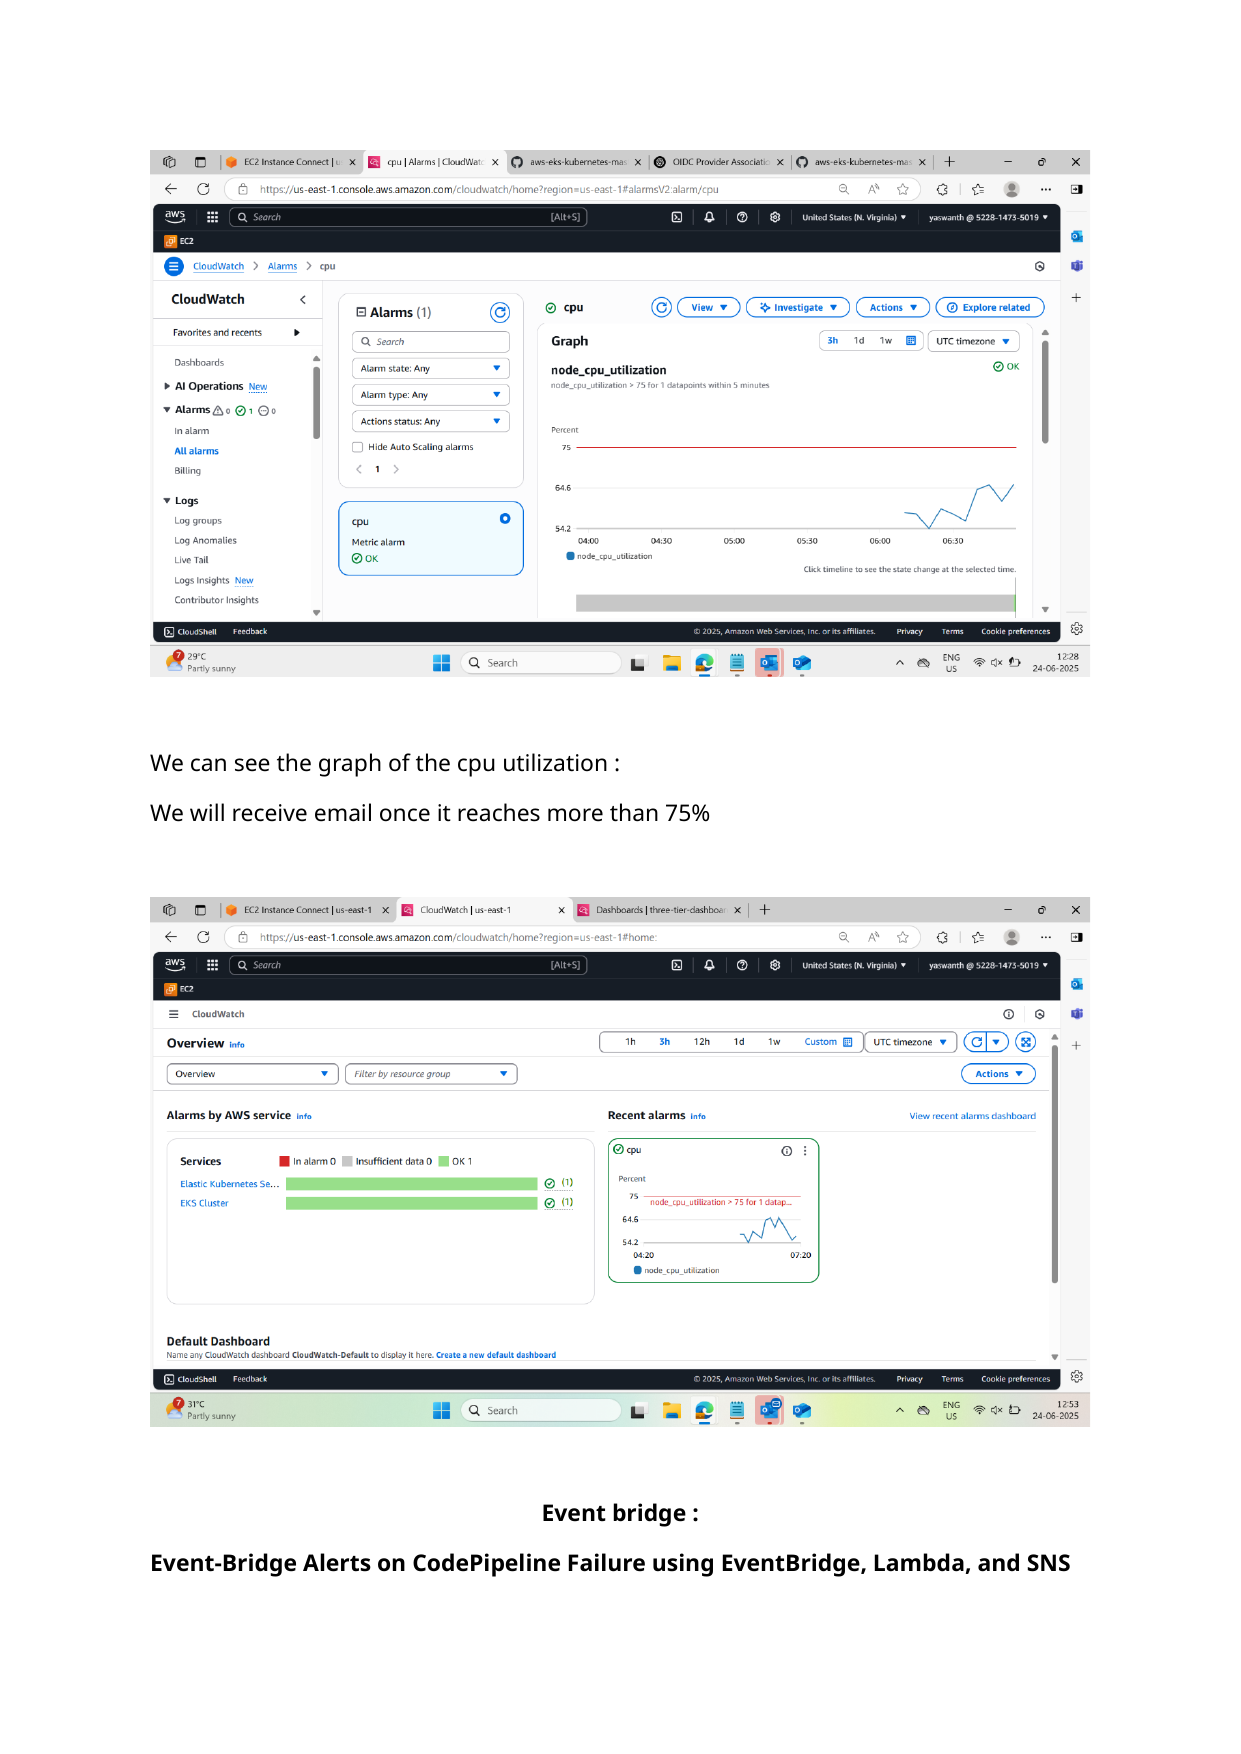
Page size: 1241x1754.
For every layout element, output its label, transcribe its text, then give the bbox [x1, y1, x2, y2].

text We will receive email once it reaches more than 75% [150, 797, 1090, 828]
picture [150, 150, 1091, 677]
text We can see the graph of the cpu utilization : [150, 746, 1090, 778]
picture [150, 897, 1091, 1427]
text Event-Bridge Alerts on CodePipeline Failure using EventBridge, Lambda, and SNS [150, 1547, 1090, 1578]
text Event bridge : [150, 1497, 1090, 1528]
